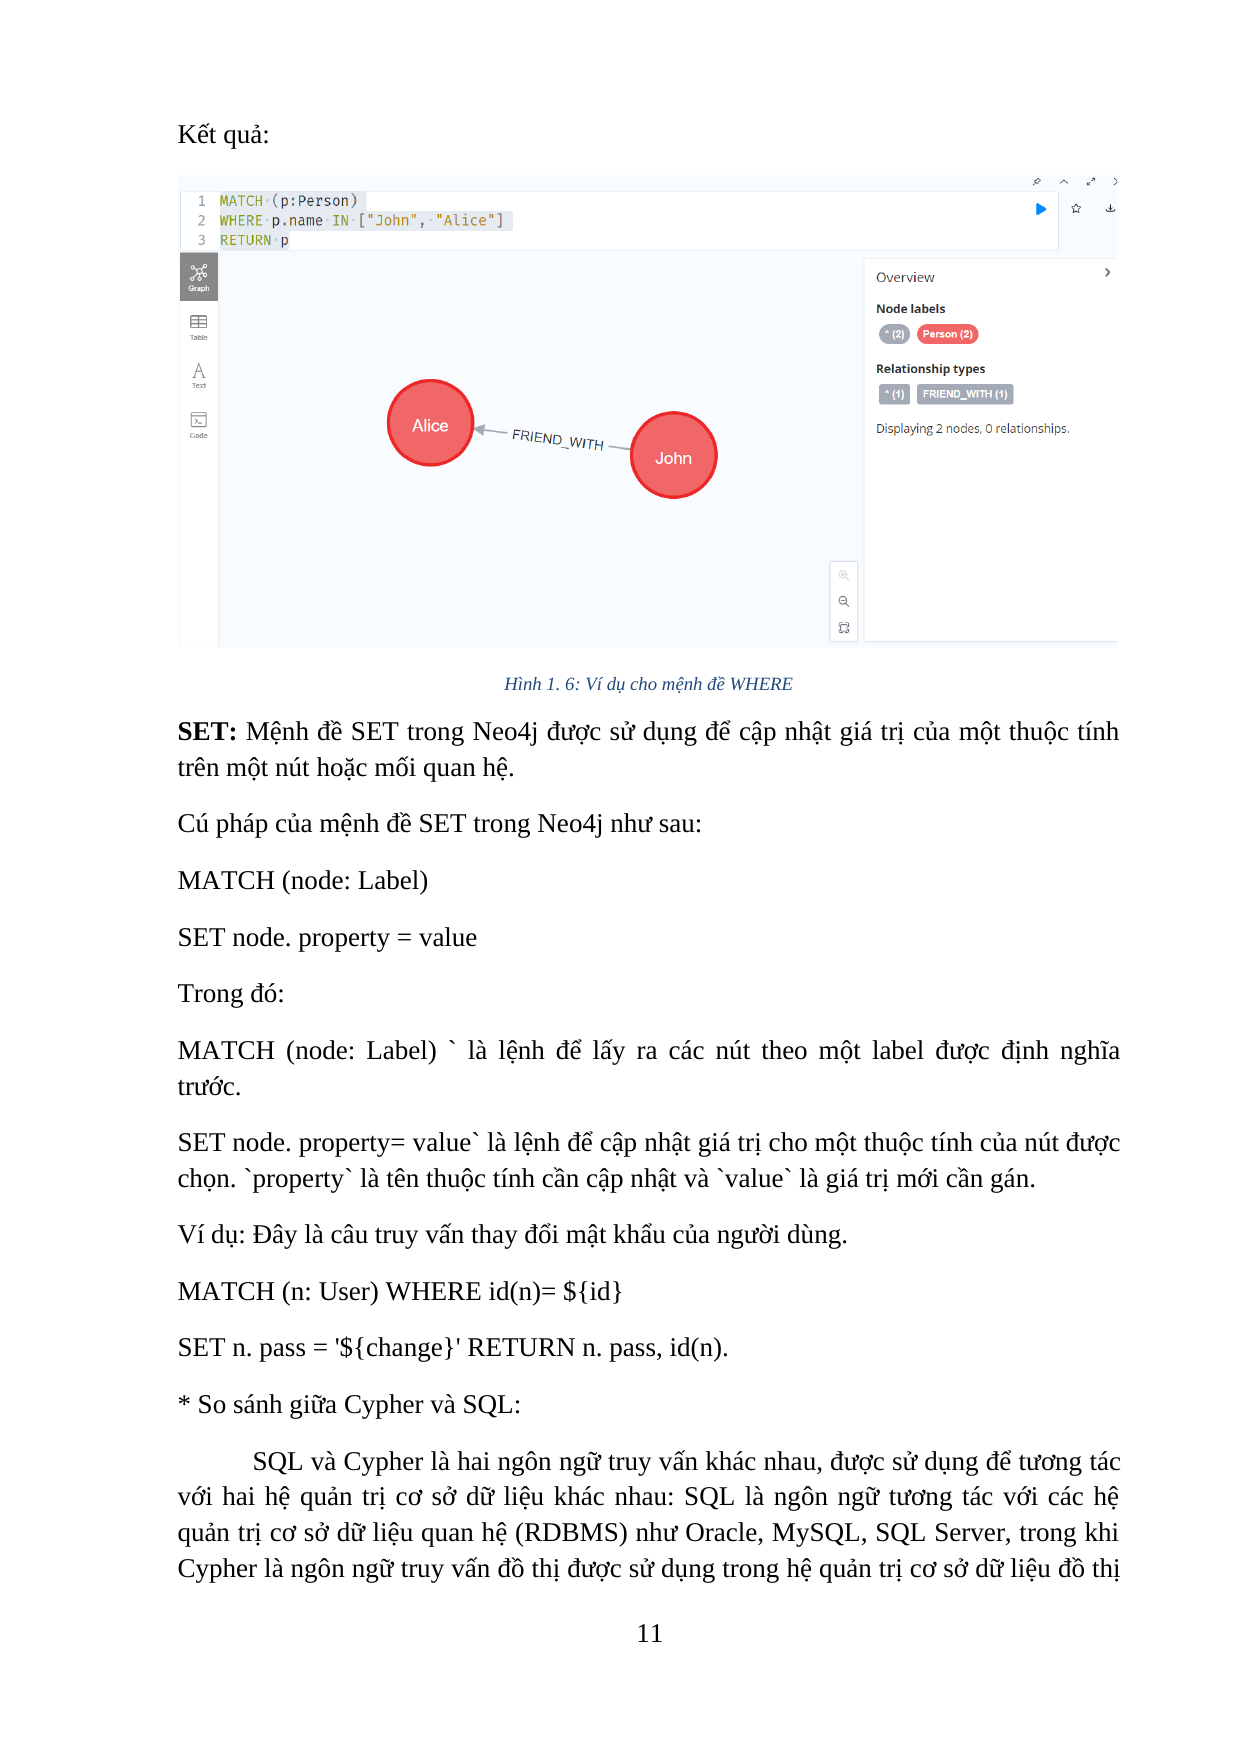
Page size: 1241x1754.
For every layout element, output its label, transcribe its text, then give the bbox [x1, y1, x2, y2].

text SET n. pass = '${change}' RETURN n. pass, id(n). [177, 1332, 1122, 1363]
text SET node. property = value [177, 921, 1122, 952]
text Trong đó: [177, 977, 1122, 1008]
text * So sánh giữa Cypher và SQL: [177, 1388, 1122, 1419]
text MATCH (n: User) WHERE id(n)= ${id} [177, 1275, 1122, 1306]
text MATCH (node: Label) [177, 864, 1122, 895]
text SET node. property= value` là lệnh để cập nhật giá trị cho một thuộc tính của nút được chọn. `property` là tên thuộc tính cần cập nhật và `value` là giá trị mới cần gán. [177, 1126, 1122, 1193]
picture [177, 175, 1118, 648]
text SET: Mệnh đề SET trong Neo4j được sử dụng để cập nhật giá trị của một thuộc tính trên một nút hoặc mối quan hệ. [177, 715, 1122, 782]
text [177, 1445, 1122, 1583]
text Cú pháp của mệnh đề SET trong Neo4j như sau: [177, 808, 1122, 839]
text Kết quả: [177, 118, 1122, 150]
text MATCH (node: Label) ` là lệnh để lấy ra các nút theo một label được định nghĩa trước. [177, 1034, 1122, 1101]
text Ví dụ: Đây là câu truy vấn thay đổi mật khẩu của người dùng. [177, 1218, 1122, 1249]
